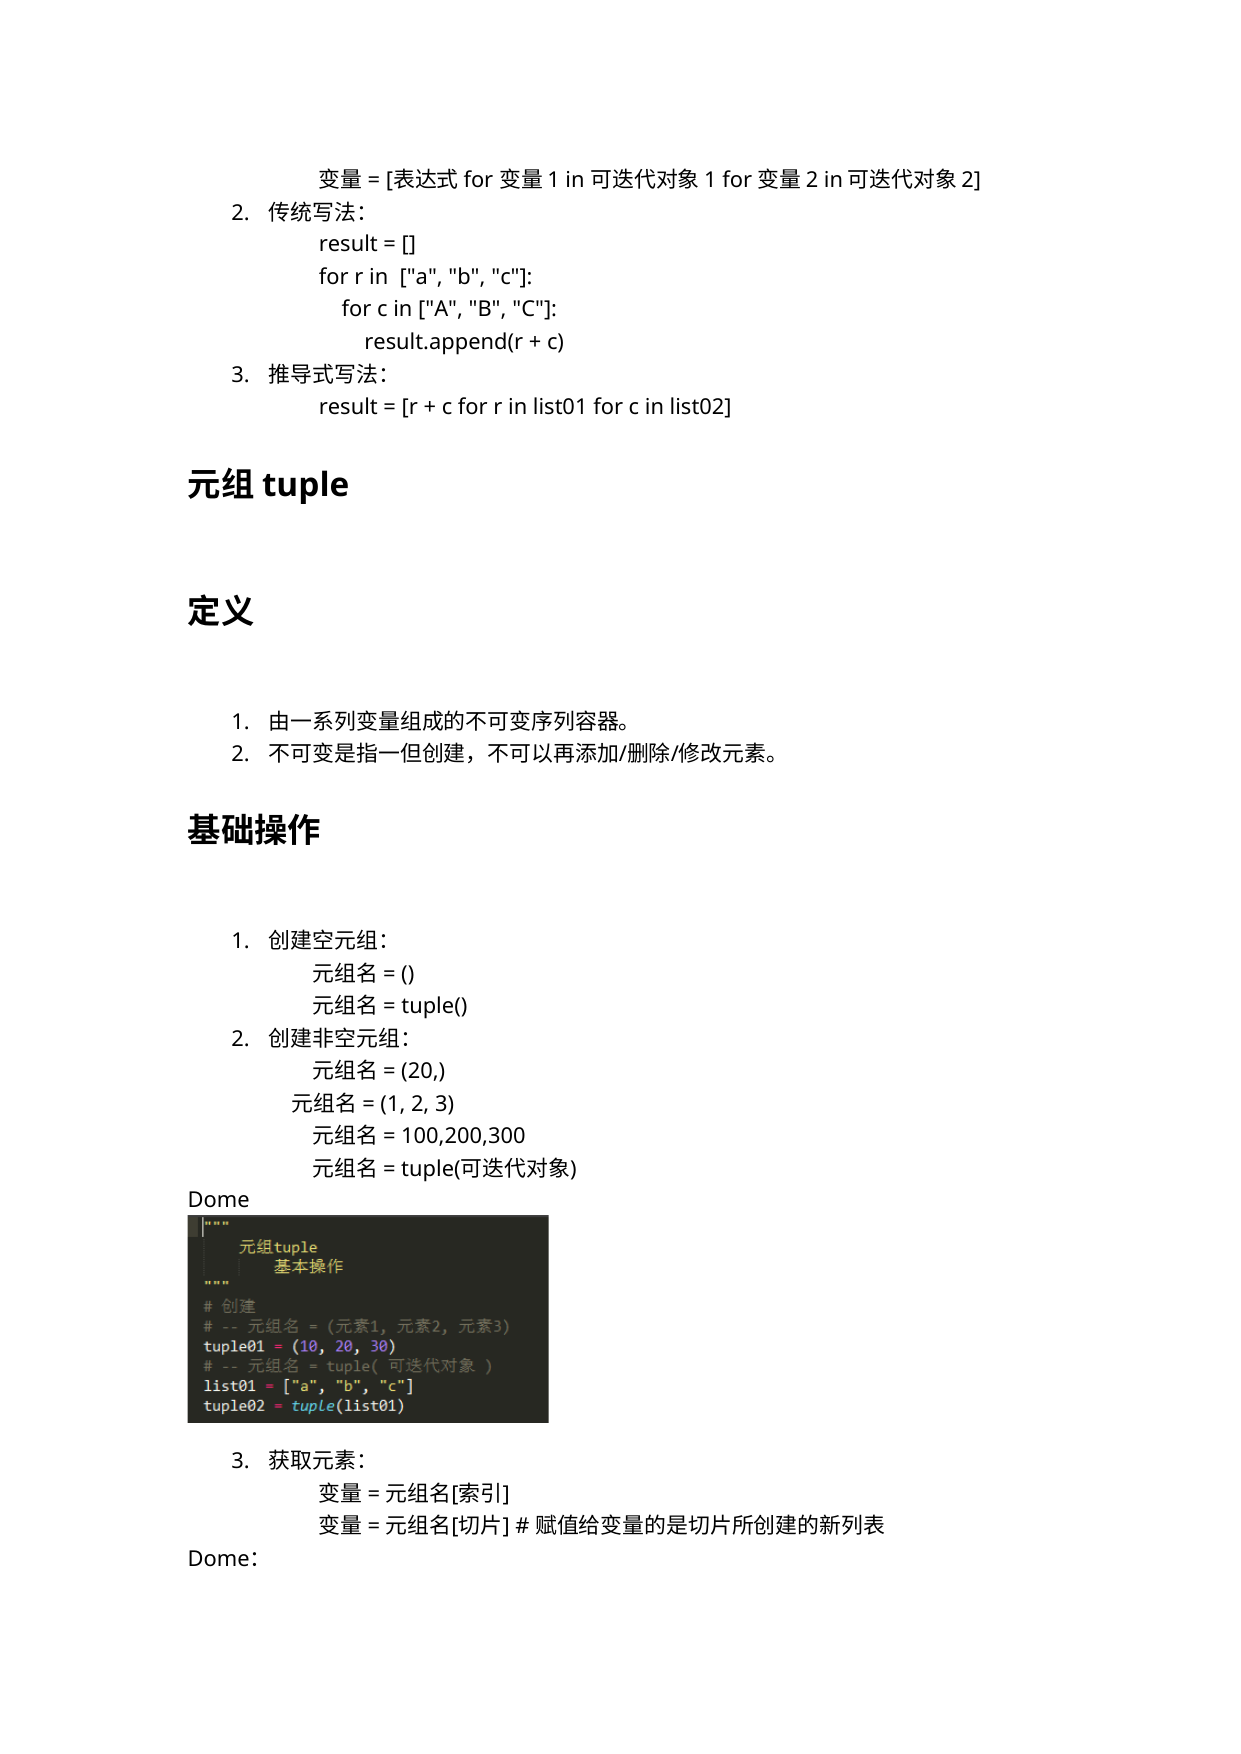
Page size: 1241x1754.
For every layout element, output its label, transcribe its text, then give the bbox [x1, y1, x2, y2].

text 变量 = [表达式 for 变量1 in 可迭代对象1 for 变量2 in可迭代对象2] [312, 162, 1053, 194]
text result = [] [312, 227, 1053, 259]
text 元组名 = (1, 2, 3) [225, 1085, 1053, 1118]
text 变量 = 元组名[切片] # 赋值给变量的是切片所创建的新列表 [275, 1508, 1053, 1540]
text 变量 = 元组名[索引] [275, 1475, 1053, 1508]
subtitle 基础操作 [187, 796, 1053, 861]
list 由一系列变量组成的不可变序列容器。 [231, 704, 1053, 736]
list 推导式写法： [231, 357, 1053, 389]
text 元组名 = tuple() [269, 988, 1053, 1020]
list 创建空元组： [231, 923, 1053, 955]
list 获取元素： [231, 1443, 1053, 1475]
text result = [r + c for r in list01 for c in list02] [312, 389, 1053, 422]
subtitle 定义 [187, 576, 1053, 641]
text 元组名 = 100,200,300 [269, 1118, 1053, 1150]
text result.append(r + c) [312, 324, 1053, 357]
text Dome [187, 1183, 1053, 1215]
subtitle 元组 tuple [187, 449, 1053, 514]
text 元组名 = (20,) [269, 1053, 1053, 1085]
text Dome： [187, 1540, 1053, 1573]
picture [187, 1215, 549, 1423]
list 不可变是指一但创建，不可以再添加/删除/修改元素。 [231, 736, 1053, 769]
text 元组名 = () [269, 955, 1053, 988]
text for r in ["a", "b", "c"]: [312, 259, 1053, 292]
list 传统写法： [231, 194, 1053, 227]
text for c in ["A", "B", "C"]: [312, 292, 1053, 324]
list 创建非空元组： [231, 1020, 1053, 1053]
text 元组名 = tuple(可迭代对象) [269, 1150, 1053, 1183]
